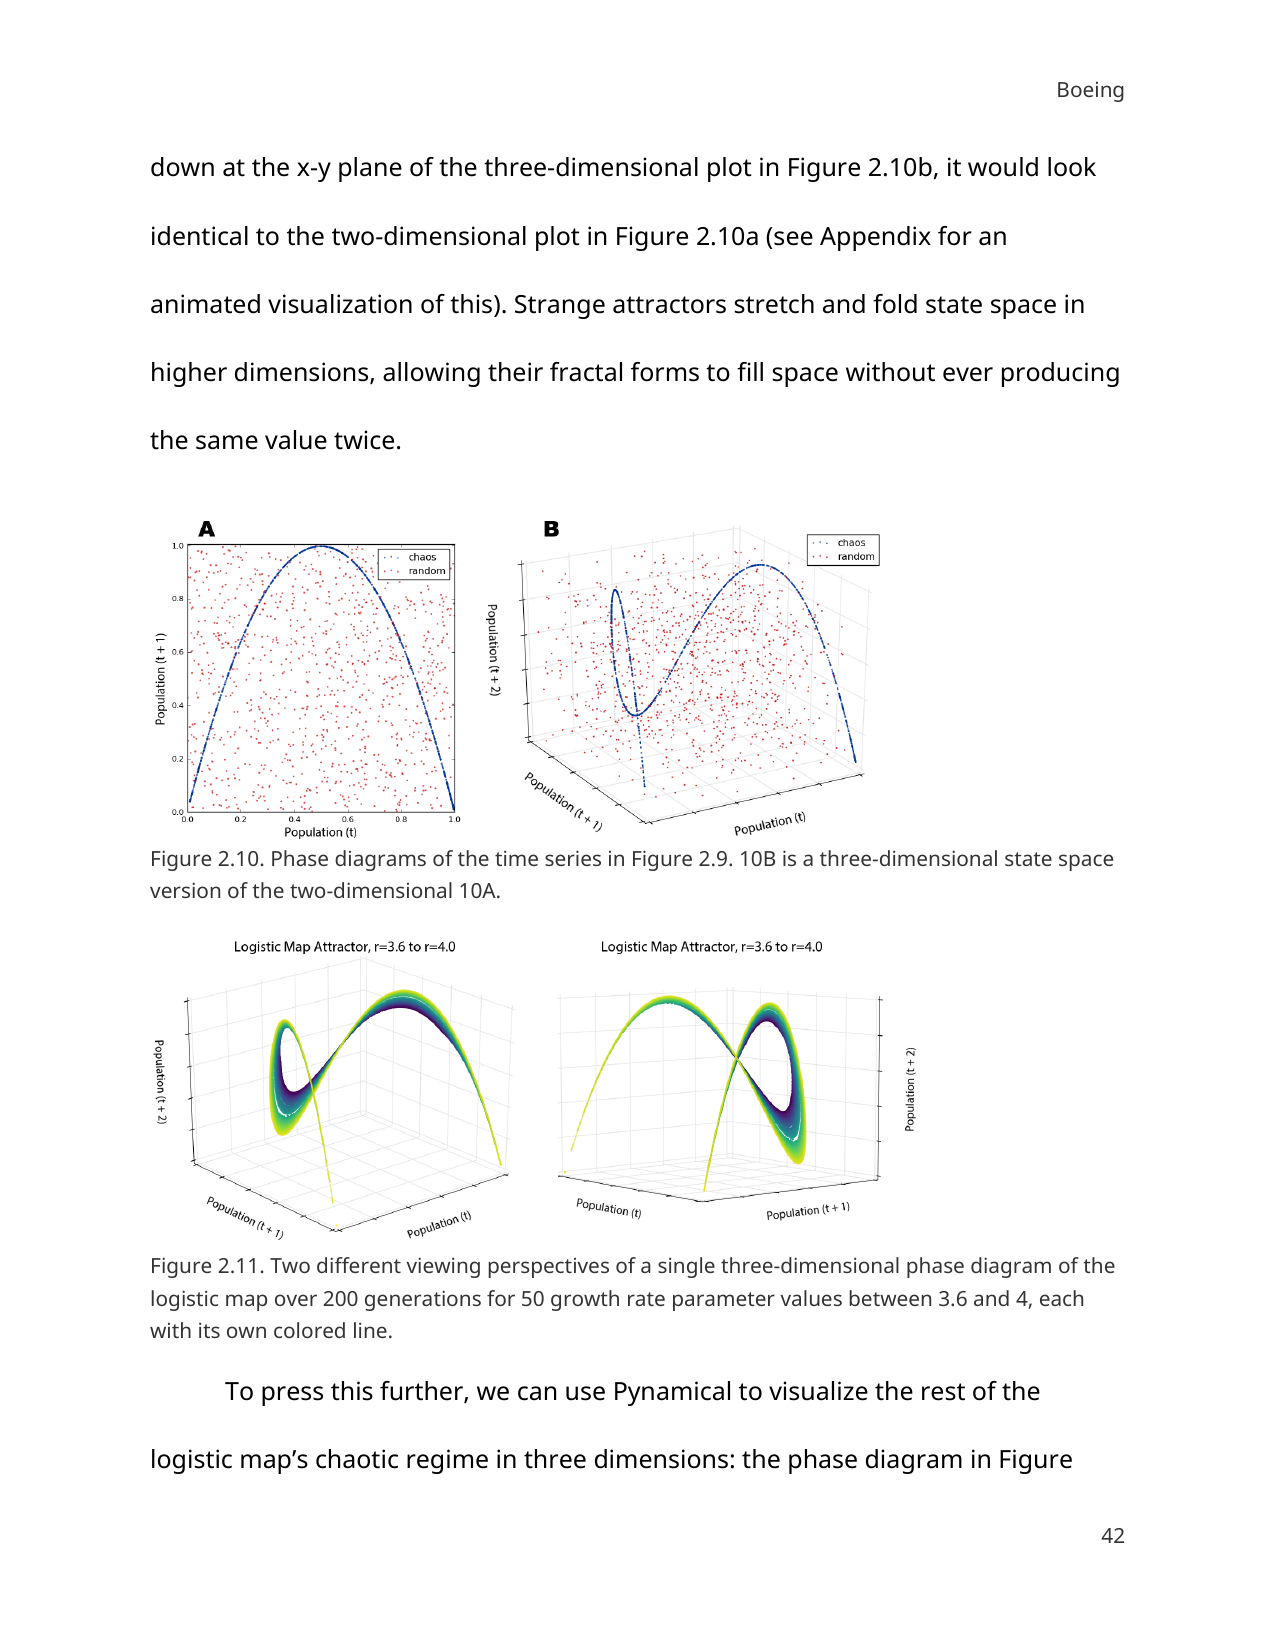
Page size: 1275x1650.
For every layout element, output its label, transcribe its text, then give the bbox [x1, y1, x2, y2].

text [150, 1374, 1125, 1476]
picture [150, 515, 891, 844]
picture [150, 933, 924, 1252]
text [150, 150, 1125, 457]
